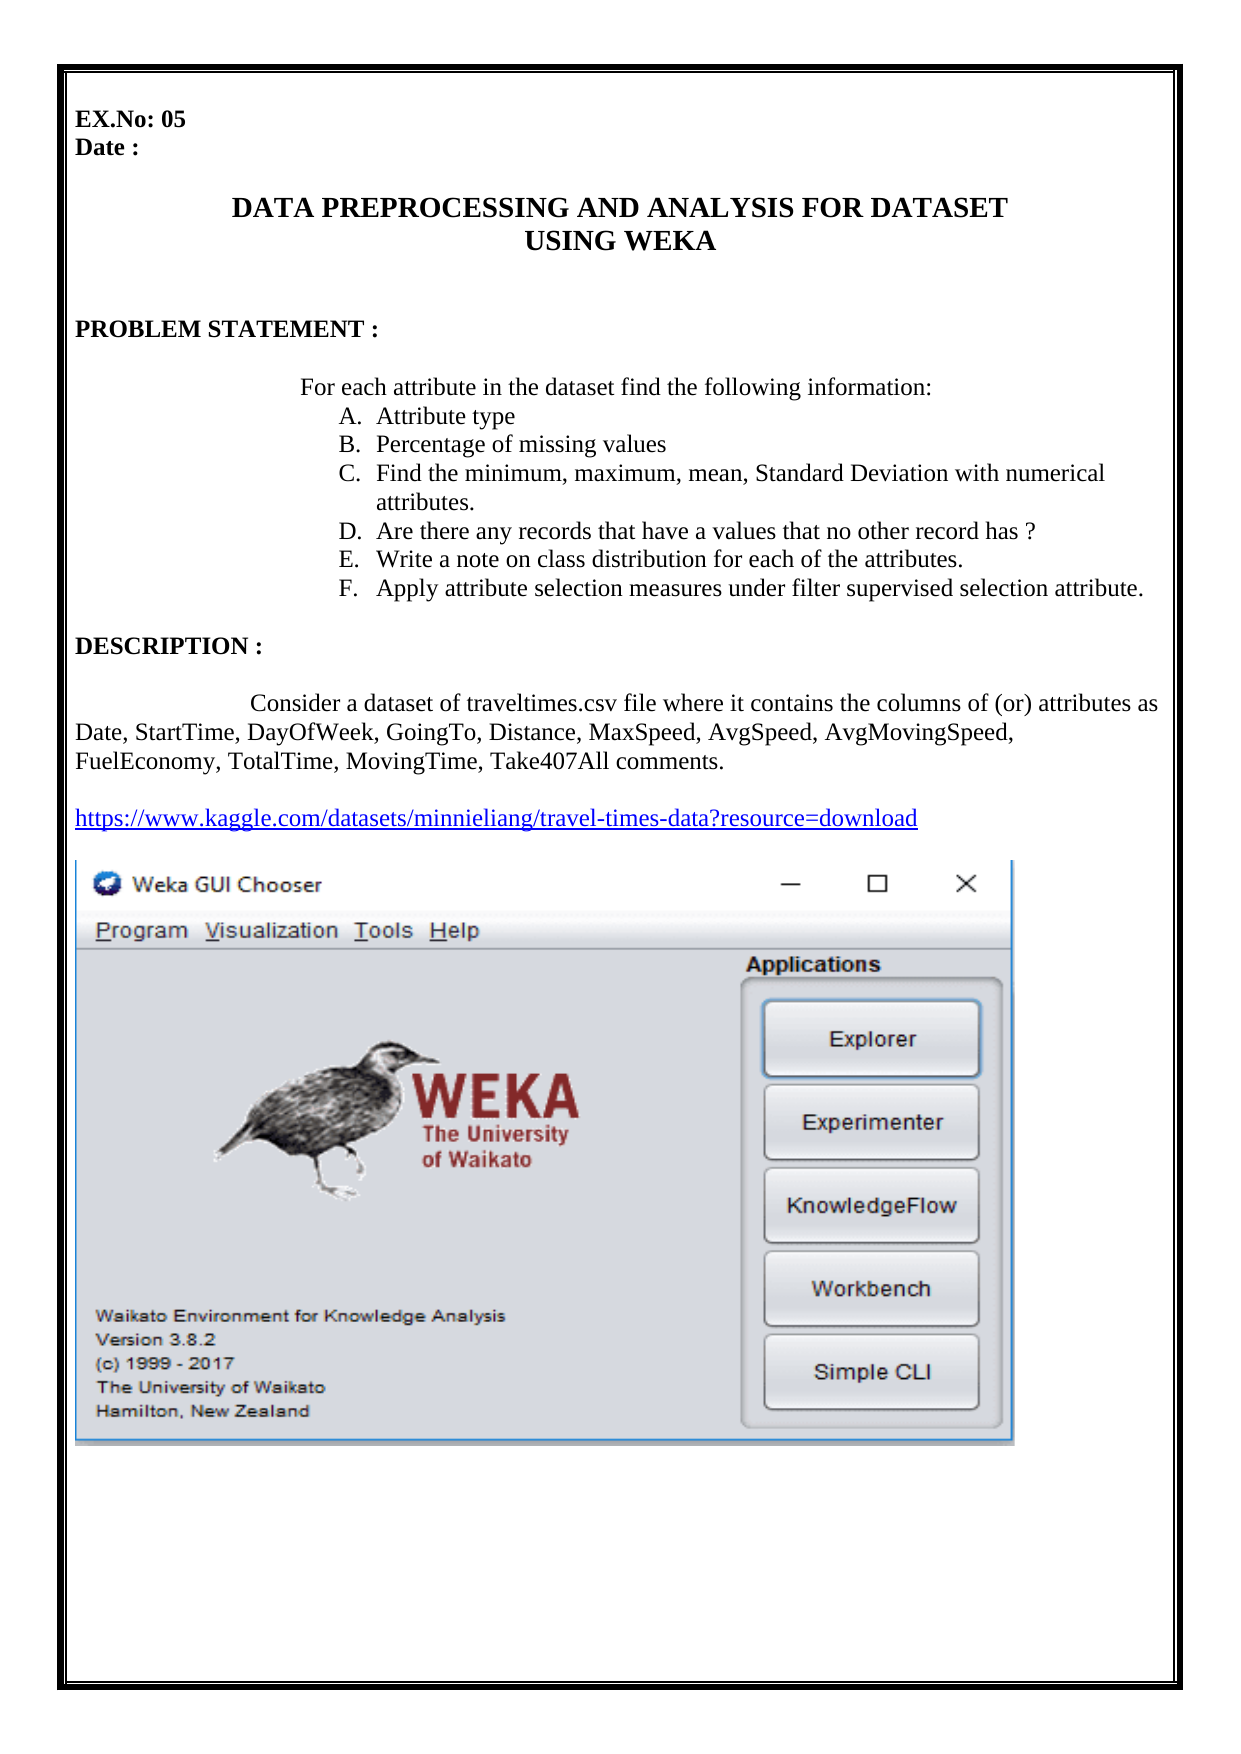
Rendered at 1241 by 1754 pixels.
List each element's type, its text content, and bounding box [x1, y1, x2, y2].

text Consider a dataset of traveltimes.csv file where it contains the columns of (or) attributes as Date, StartTime, DayOfWeek, GoingTo, Distance, MaxSpeed, AvgSpeed, AvgMovingSpeed, FuelEconomy, TotalTime, MovingTime, Take407All comments. [75, 688, 1165, 774]
text DATA PREPROCESSING AND ANALYSIS FOR DATASET [75, 190, 1165, 223]
text DESCRIPTION : [75, 631, 1165, 659]
text Date : [75, 132, 1165, 161]
list Find the minimum, maximum, mean, Standard Deviation with numerical attributes. [338, 458, 1165, 516]
text For each attribute in the dataset find the following information: [75, 372, 1165, 401]
list Percentage of missing values [338, 429, 1165, 458]
list Attribute type [338, 401, 1165, 429]
picture [75, 860, 1015, 1446]
list Are there any records that have a values that no other record has ? [338, 516, 1165, 544]
list Write a note on class distribution for each of the attributes. [338, 544, 1165, 573]
text https://www.kaggle.com/datasets/minnieliang/travel-times-data?resource=download [75, 803, 1165, 832]
text USING WEKA [75, 223, 1165, 257]
text PROBLEM STATEMENT : [75, 314, 1165, 343]
text EX.No: 05 [75, 104, 1165, 132]
list Apply attribute selection measures under filter supervised selection attribute. [338, 573, 1165, 602]
